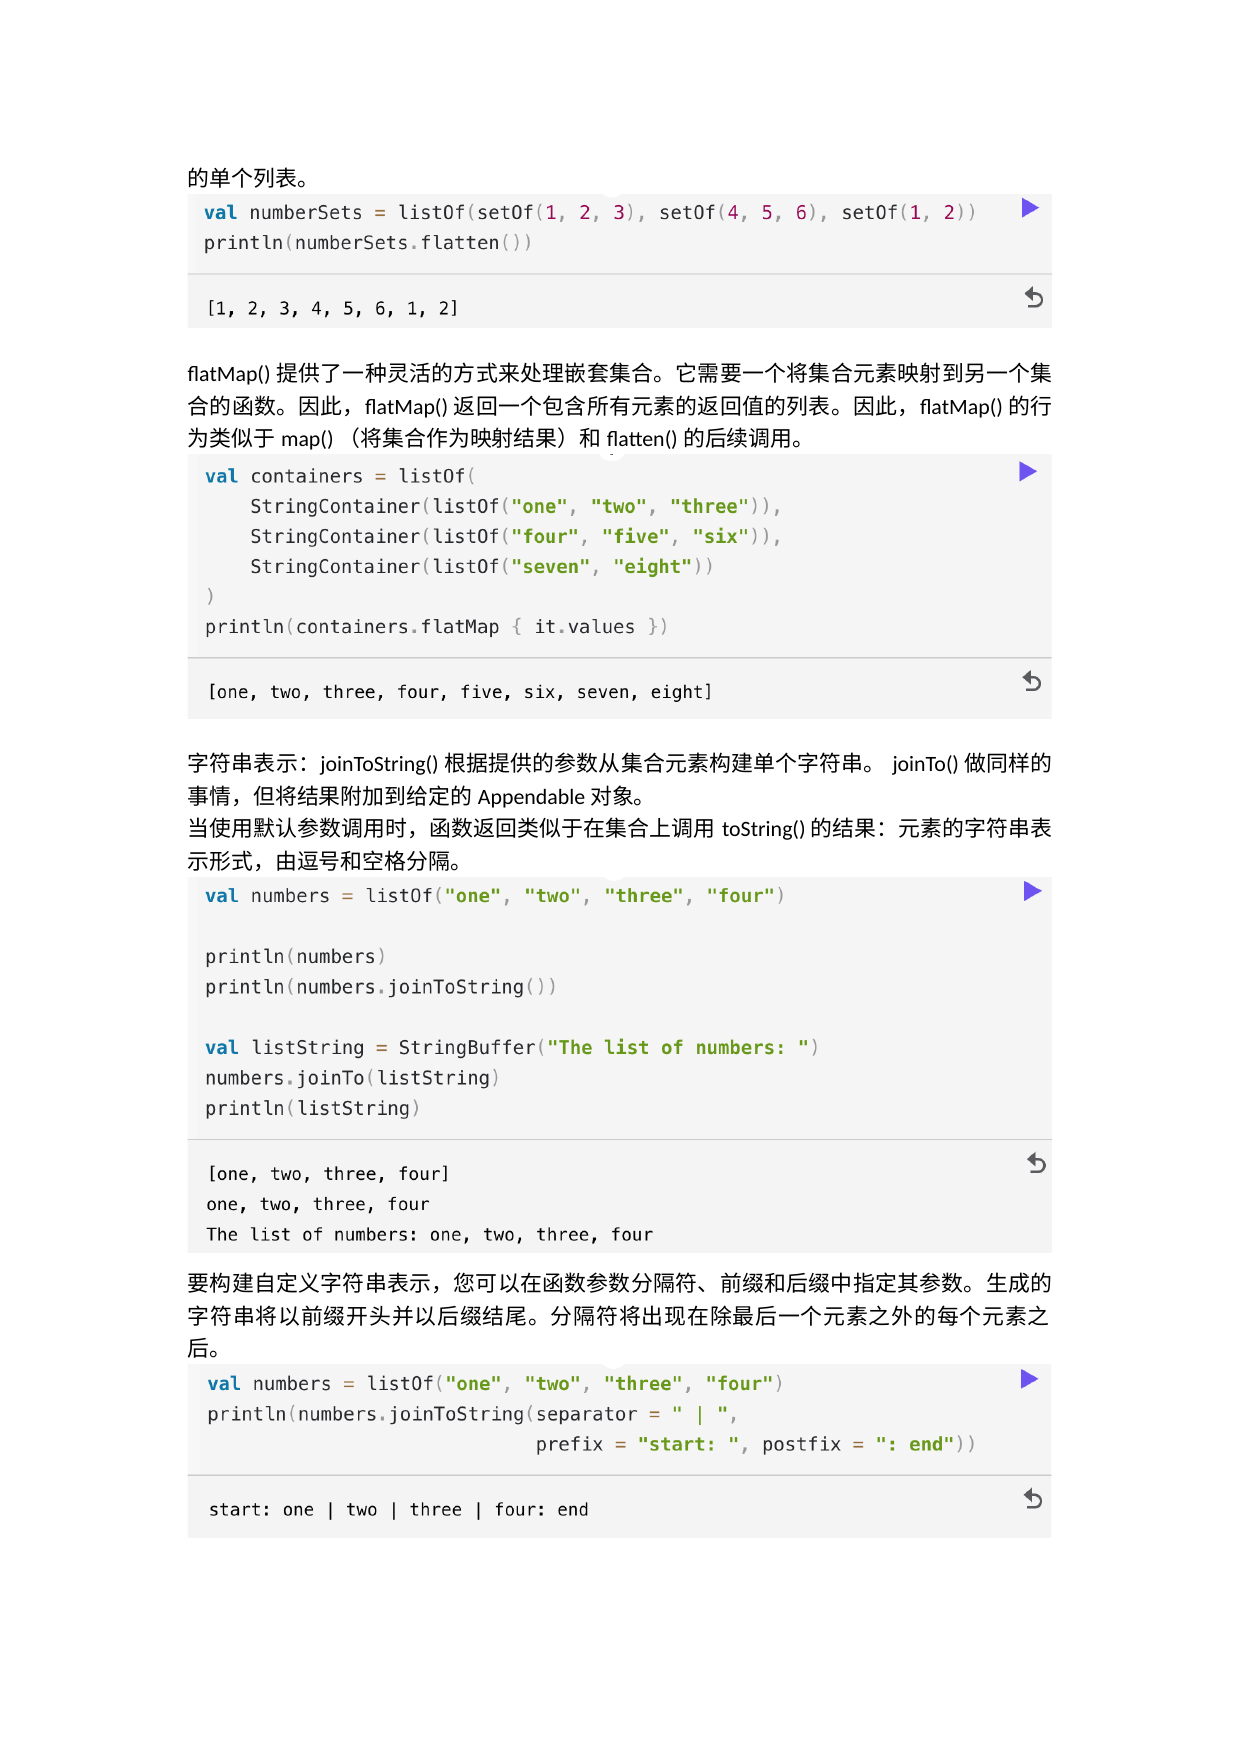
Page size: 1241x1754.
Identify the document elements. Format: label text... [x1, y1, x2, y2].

list 当使用默认参数调用时，函数返回类似于在集合上调用 toString() 的结果：元素的字符串表示形式，由逗号和空格分隔。 [187, 812, 1053, 877]
picture [187, 454, 1052, 719]
list 字符串表示：joinToString() 根据提供的参数从集合元素构建单个字符串。 joinTo() 做同样的事情，但将结果附加到给定的 Appendable 对象。 [187, 747, 1053, 812]
picture [187, 1364, 1052, 1538]
list flatMap() 提供了一种灵活的方式来处理嵌套集合。它需要一个将集合元素映射到另一个集合的函数。因此，flatMap() 返回一个包含所有元素的返回值的列表。因此，flatMap() 的行为类似于 map() （将集合作为映射结果）和 flatten() 的后续调用。 [187, 357, 1053, 454]
list 要构建自定义字符串表示，您可以在函数参数分隔符、前缀和后缀中指定其参数。生成的字符串将以前缀开头并以后缀结尾。分隔符将出现在除最后一个元素之外的每个元素之后。 [187, 1267, 1053, 1364]
picture [187, 194, 1053, 328]
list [187, 162, 1053, 194]
picture [187, 877, 1053, 1253]
